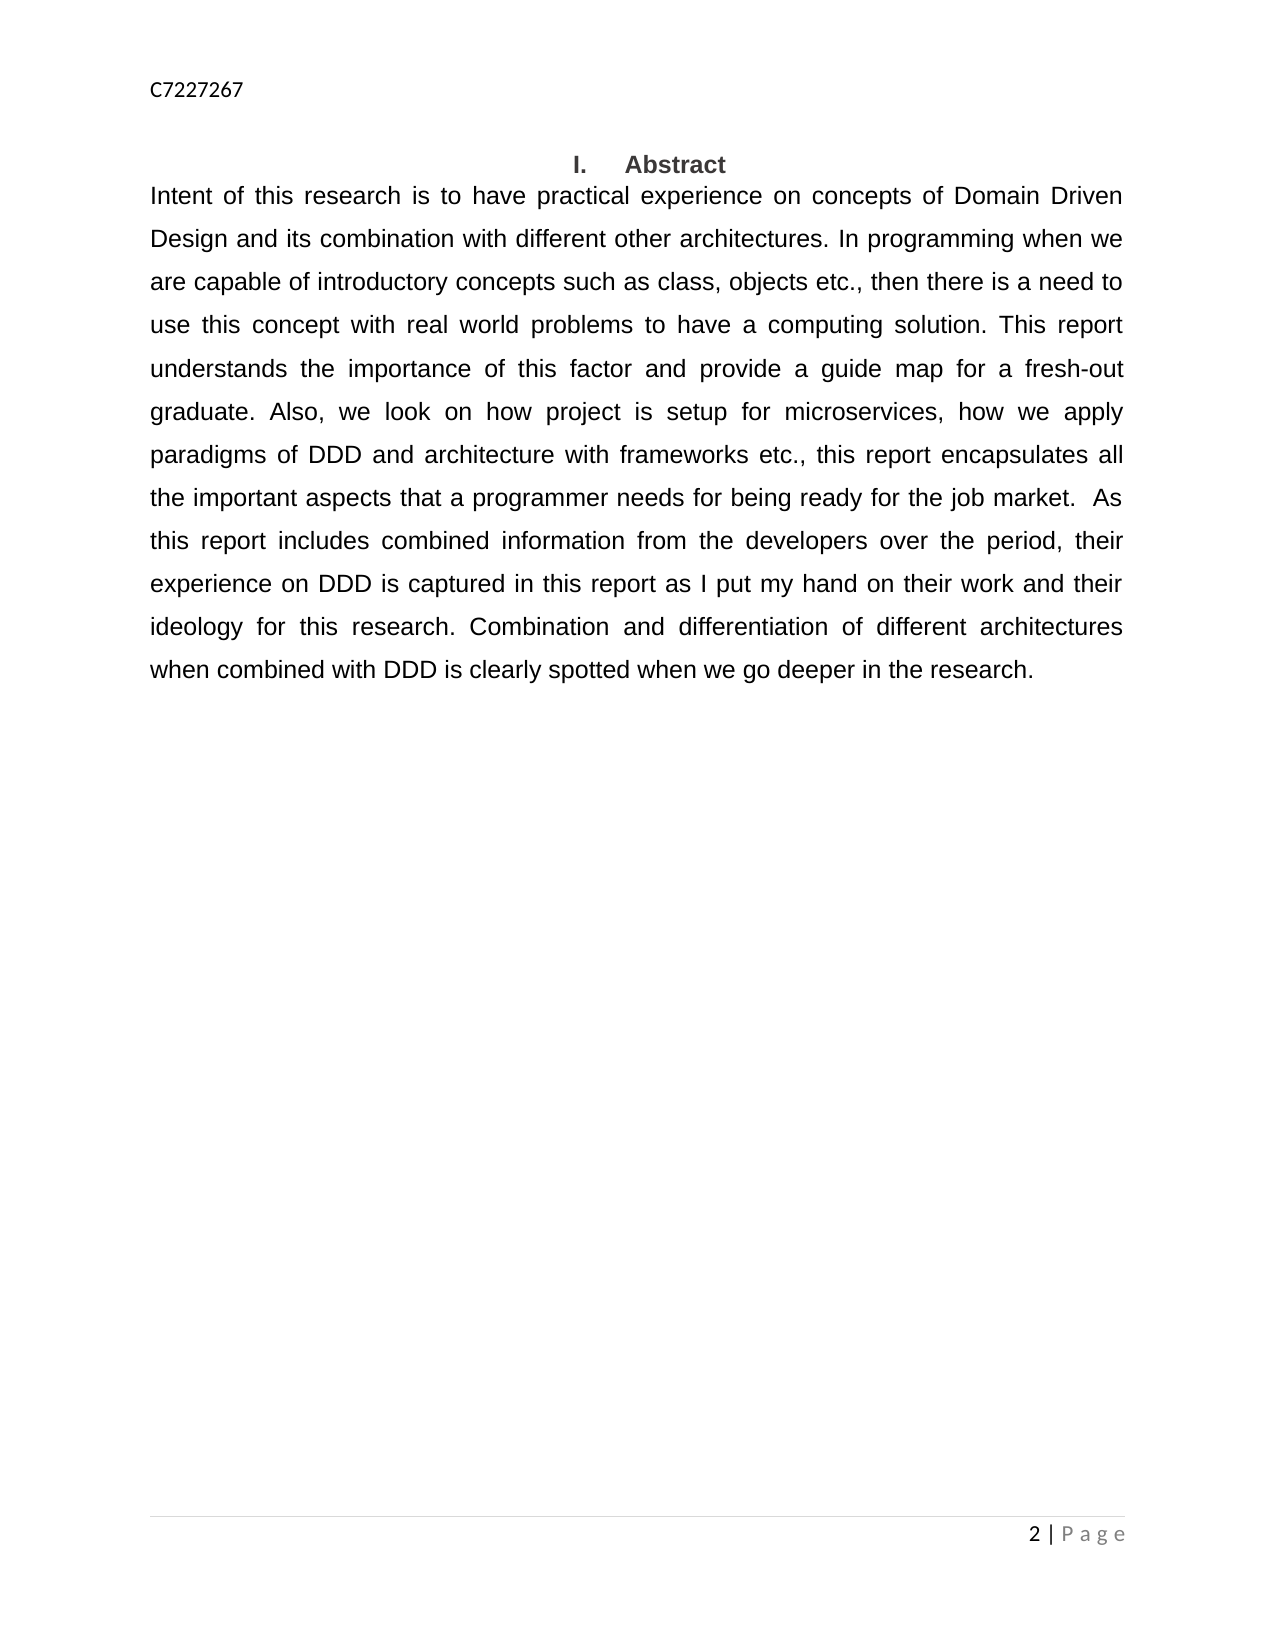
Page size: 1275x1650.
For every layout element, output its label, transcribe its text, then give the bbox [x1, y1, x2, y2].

subtitle Abstract [187, 150, 1125, 179]
text Intent of this research is to have practical experience on concepts of Domain Driven Design and its combination with different other architectures. In programming when we are capable of introductory concepts such as class, objects etc., then there is a need to use this concept with real world problems to have a computing solution. This report understands the importance of this factor and provide a guide map for a fresh-out graduate. Also, we look on how project is setup for microservices, how we apply paradigms of DDD and architecture with frameworks etc., this report encapsulates all the important aspects that a programmer needs for being ready for the job market. As this report includes combined information from the developers over the period, their experience on DDD is captured in this report as I put my hand on their work and their ideology for this research. Combination and differentiation of different architectures when combined with DDD is clearly spotted when we go deeper in the research. [150, 181, 1125, 684]
